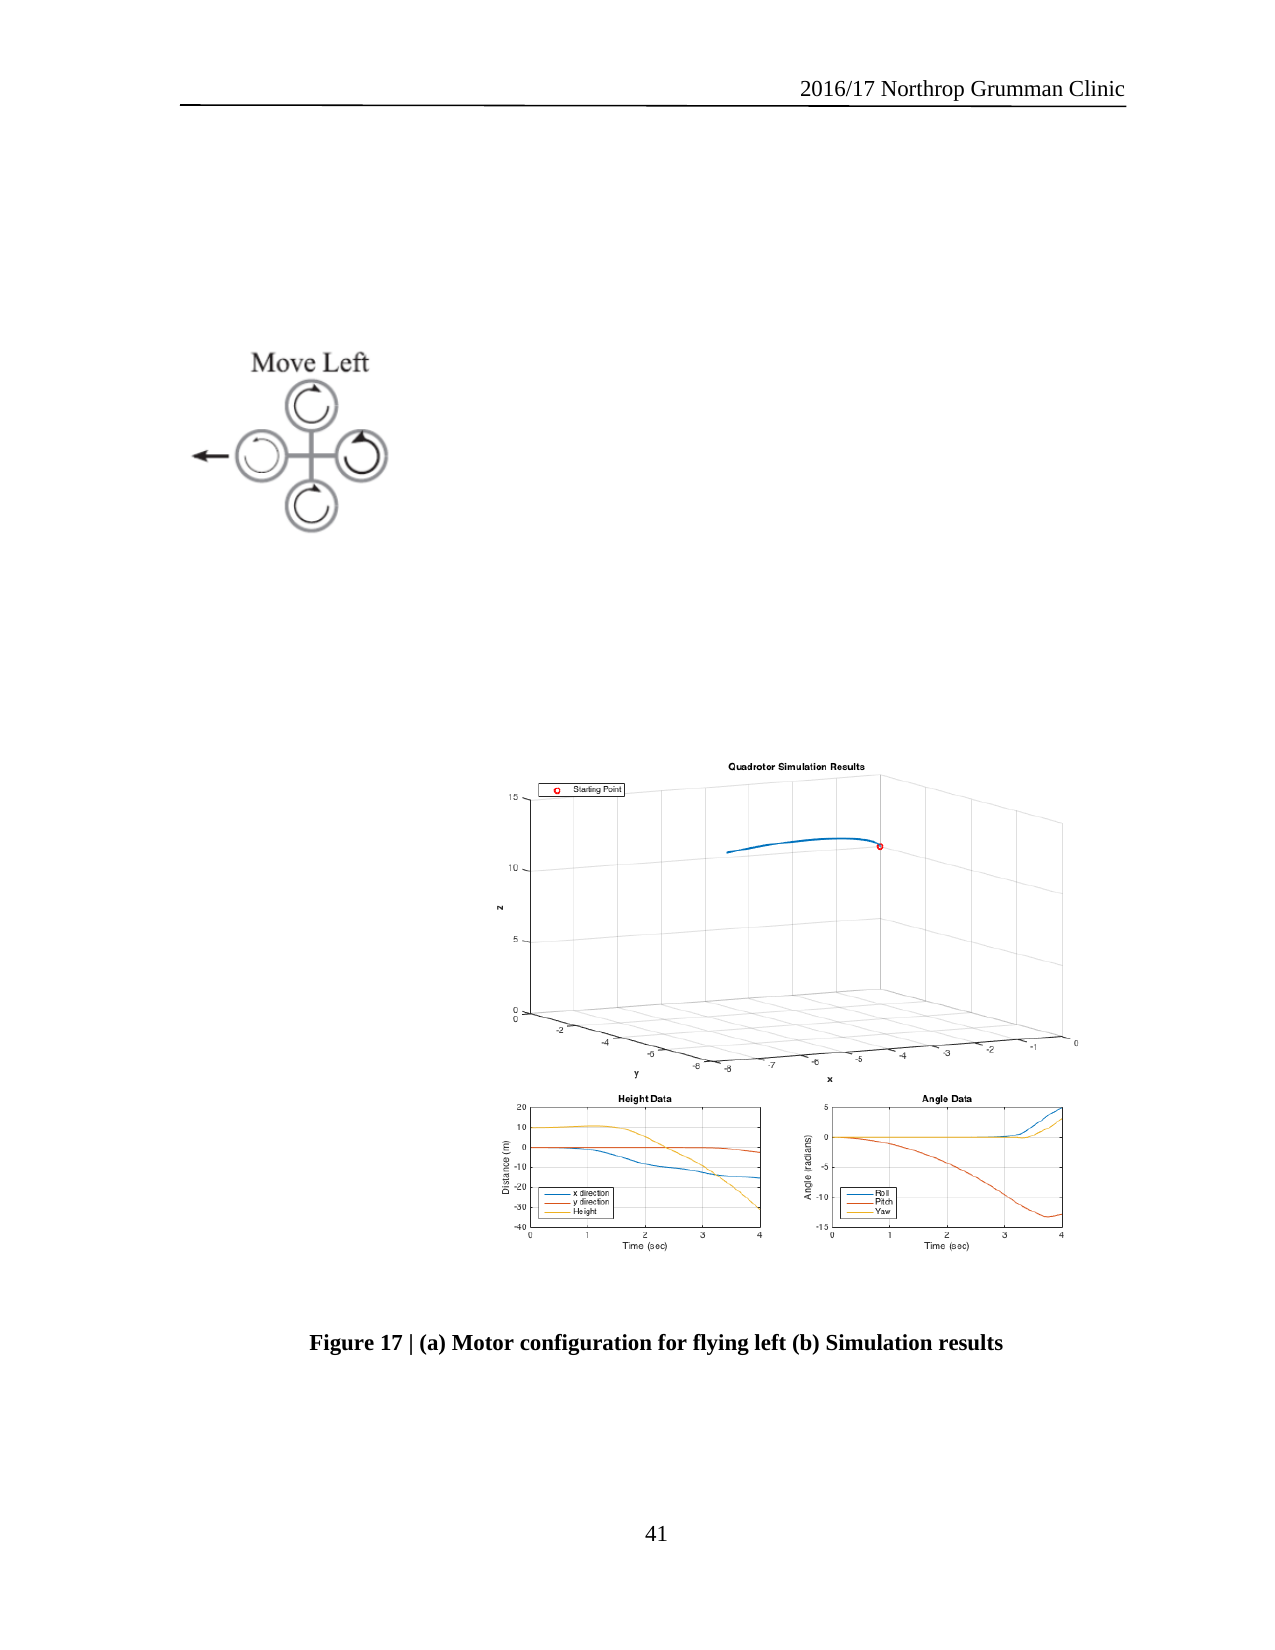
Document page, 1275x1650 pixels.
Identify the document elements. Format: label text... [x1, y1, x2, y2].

picture [441, 733, 1125, 1288]
picture [189, 335, 402, 550]
